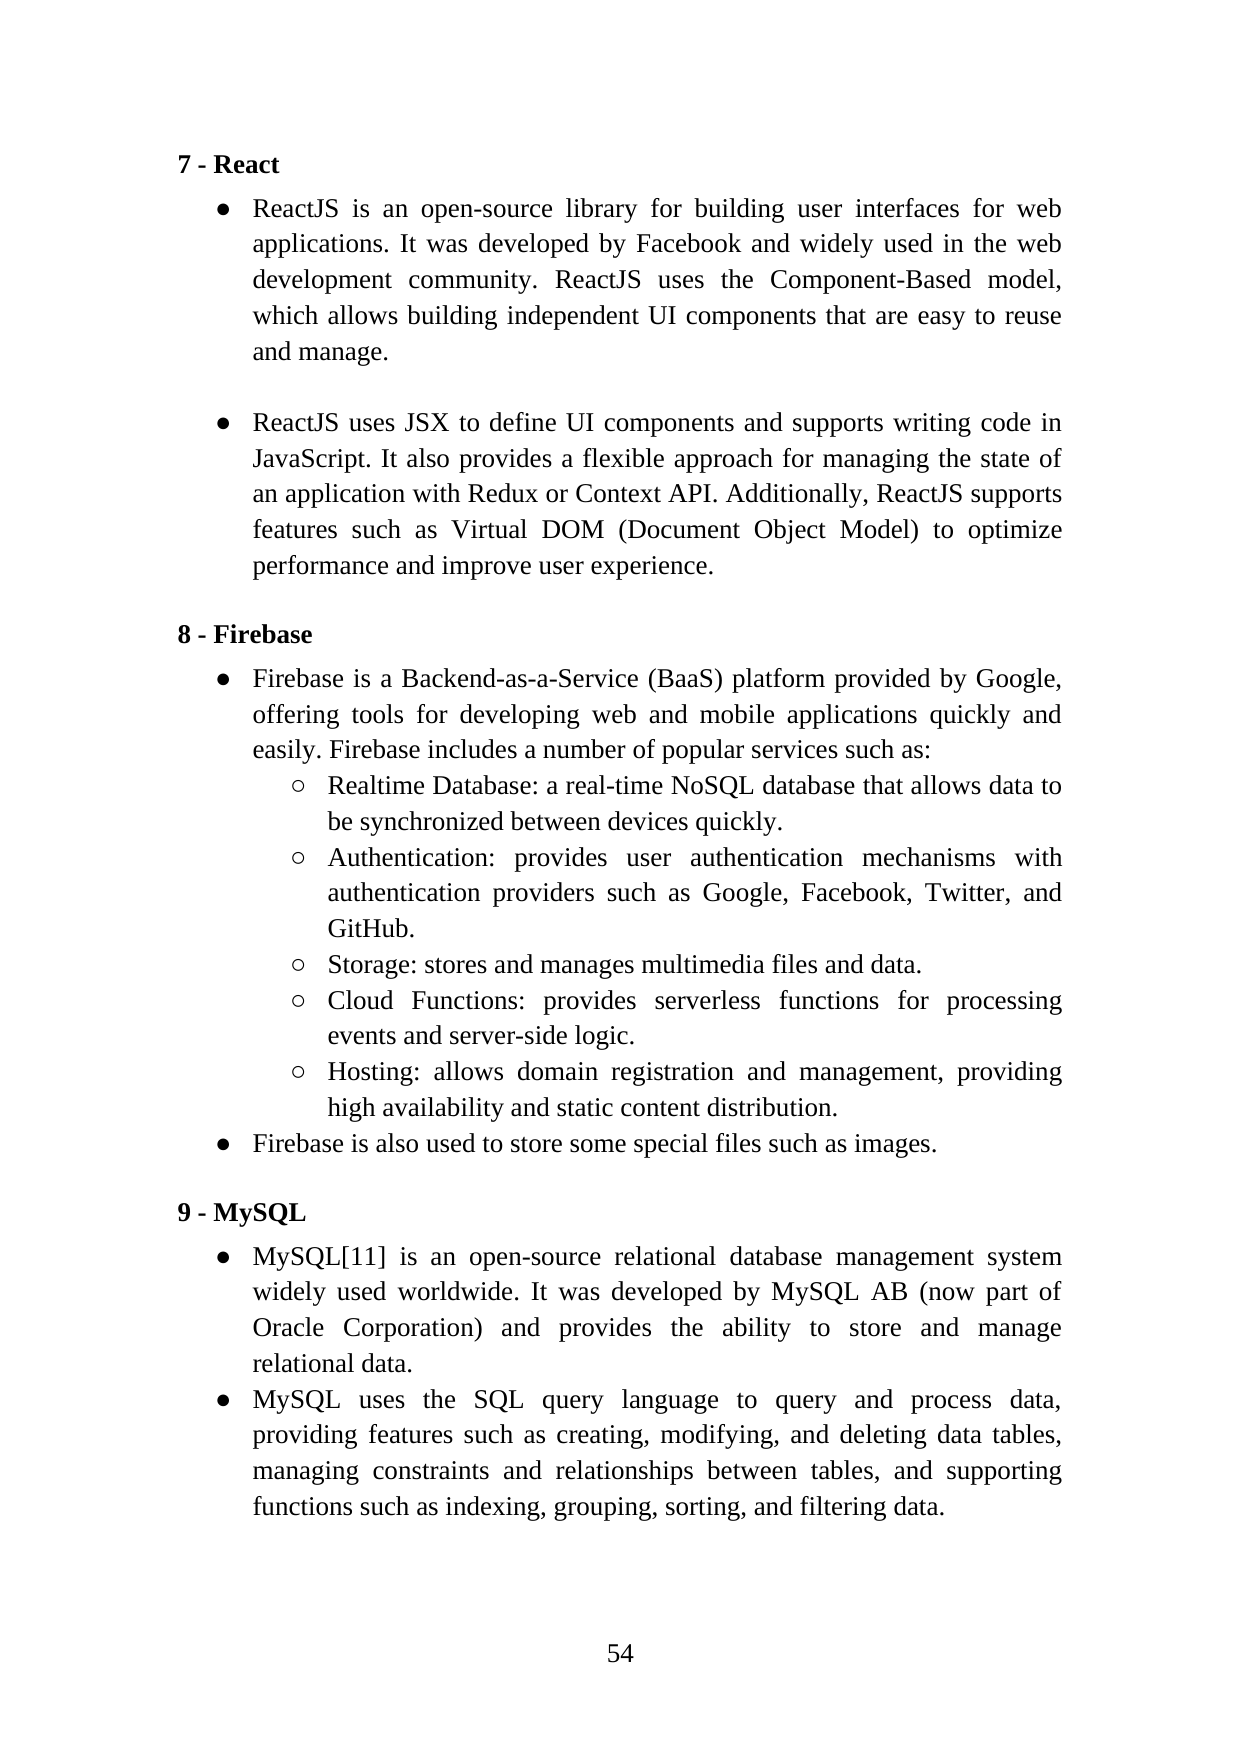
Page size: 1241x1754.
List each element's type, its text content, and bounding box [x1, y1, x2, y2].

list ReactJS is an open-source library for building user interfaces for web applications. It was developed by Facebook and widely used in the web development community. ReactJS uses the Component-Based model, which allows building independent UI components that are easy to reuse and manage. [215, 192, 1063, 366]
list Cloud Functions: provides serverless functions for processing events and server-side logic. [290, 984, 1063, 1051]
list Realtime Database: a real-time NoSQL database that allows data to be synchronized between devices quickly. [290, 769, 1063, 836]
list MySQL[11] is an open-source relational database management system widely used worldwide. It was developed by MySQL AB (now part of Oracle Corporation) and provides the ability to store and manage relational data. [215, 1240, 1063, 1378]
subtitle 9 - MySQL [177, 1196, 1063, 1227]
list Hosting: allows domain registration and management, providing high availability and static content distribution. [290, 1055, 1063, 1122]
list MySQL uses the SQL query language to query and process data, providing features such as creating, modifying, and deleting data tables, managing constraints and relationships between tables, and supporting functions such as indexing, grouping, sorting, and filtering data. [215, 1383, 1063, 1521]
list Firebase is also used to store some special files such as images. [215, 1127, 1063, 1158]
subtitle 8 - Firebase [177, 618, 1063, 649]
list Firebase is a Backend-as-a-Service (BaaS) platform provided by Google, offering tools for developing web and mobile applications quickly and easily. Firebase includes a number of popular services such as: [215, 662, 1063, 765]
list Storage: stores and manages multimedia files and data. [290, 948, 1063, 979]
subtitle 7 - React [177, 148, 1063, 179]
list Authentication: provides user authentication mechanisms with authentication providers such as Google, Facebook, Twitter, and GitHub. [290, 841, 1063, 943]
list ReactJS uses JSX to define UI components and supports writing code in JavaScript. It also provides a flexible approach for managing the state of an application with Redux or Context API. Additionally, ReactJS supports features such as Virtual DOM (Document Object Model) to optimize performance and improve user experience. [215, 406, 1063, 580]
